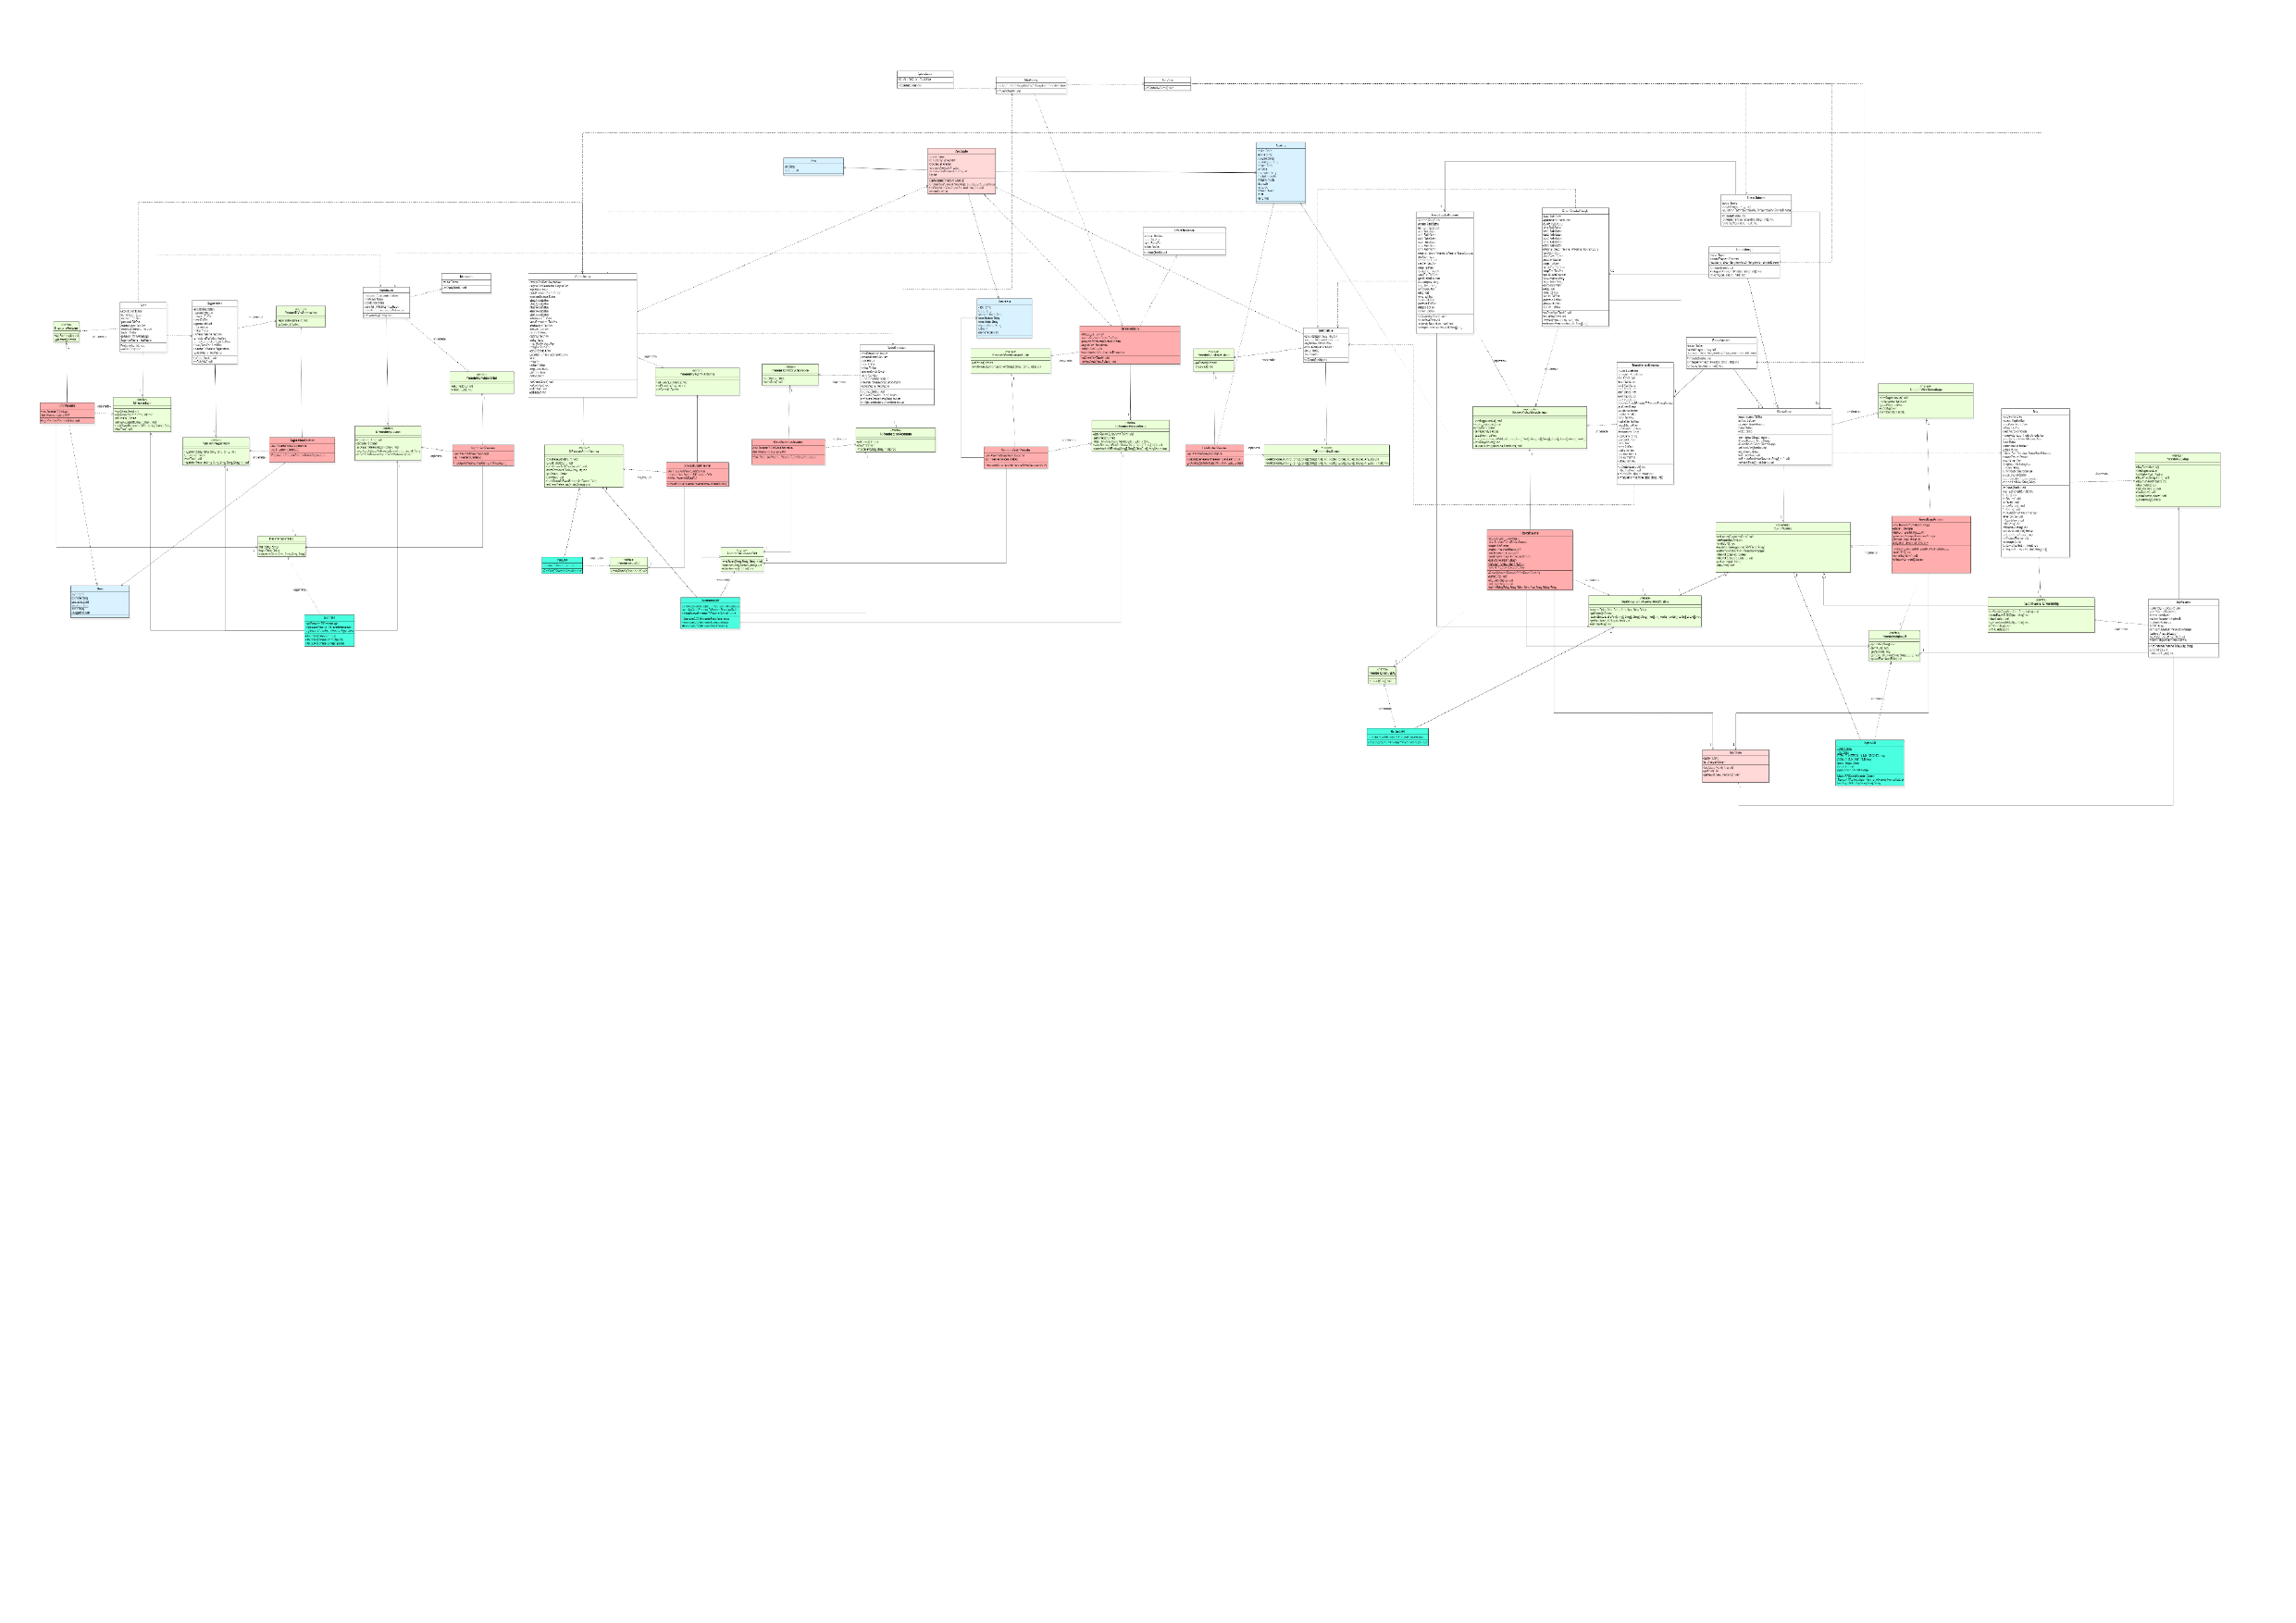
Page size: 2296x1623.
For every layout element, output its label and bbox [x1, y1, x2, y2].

picture [39, 69, 2226, 815]
